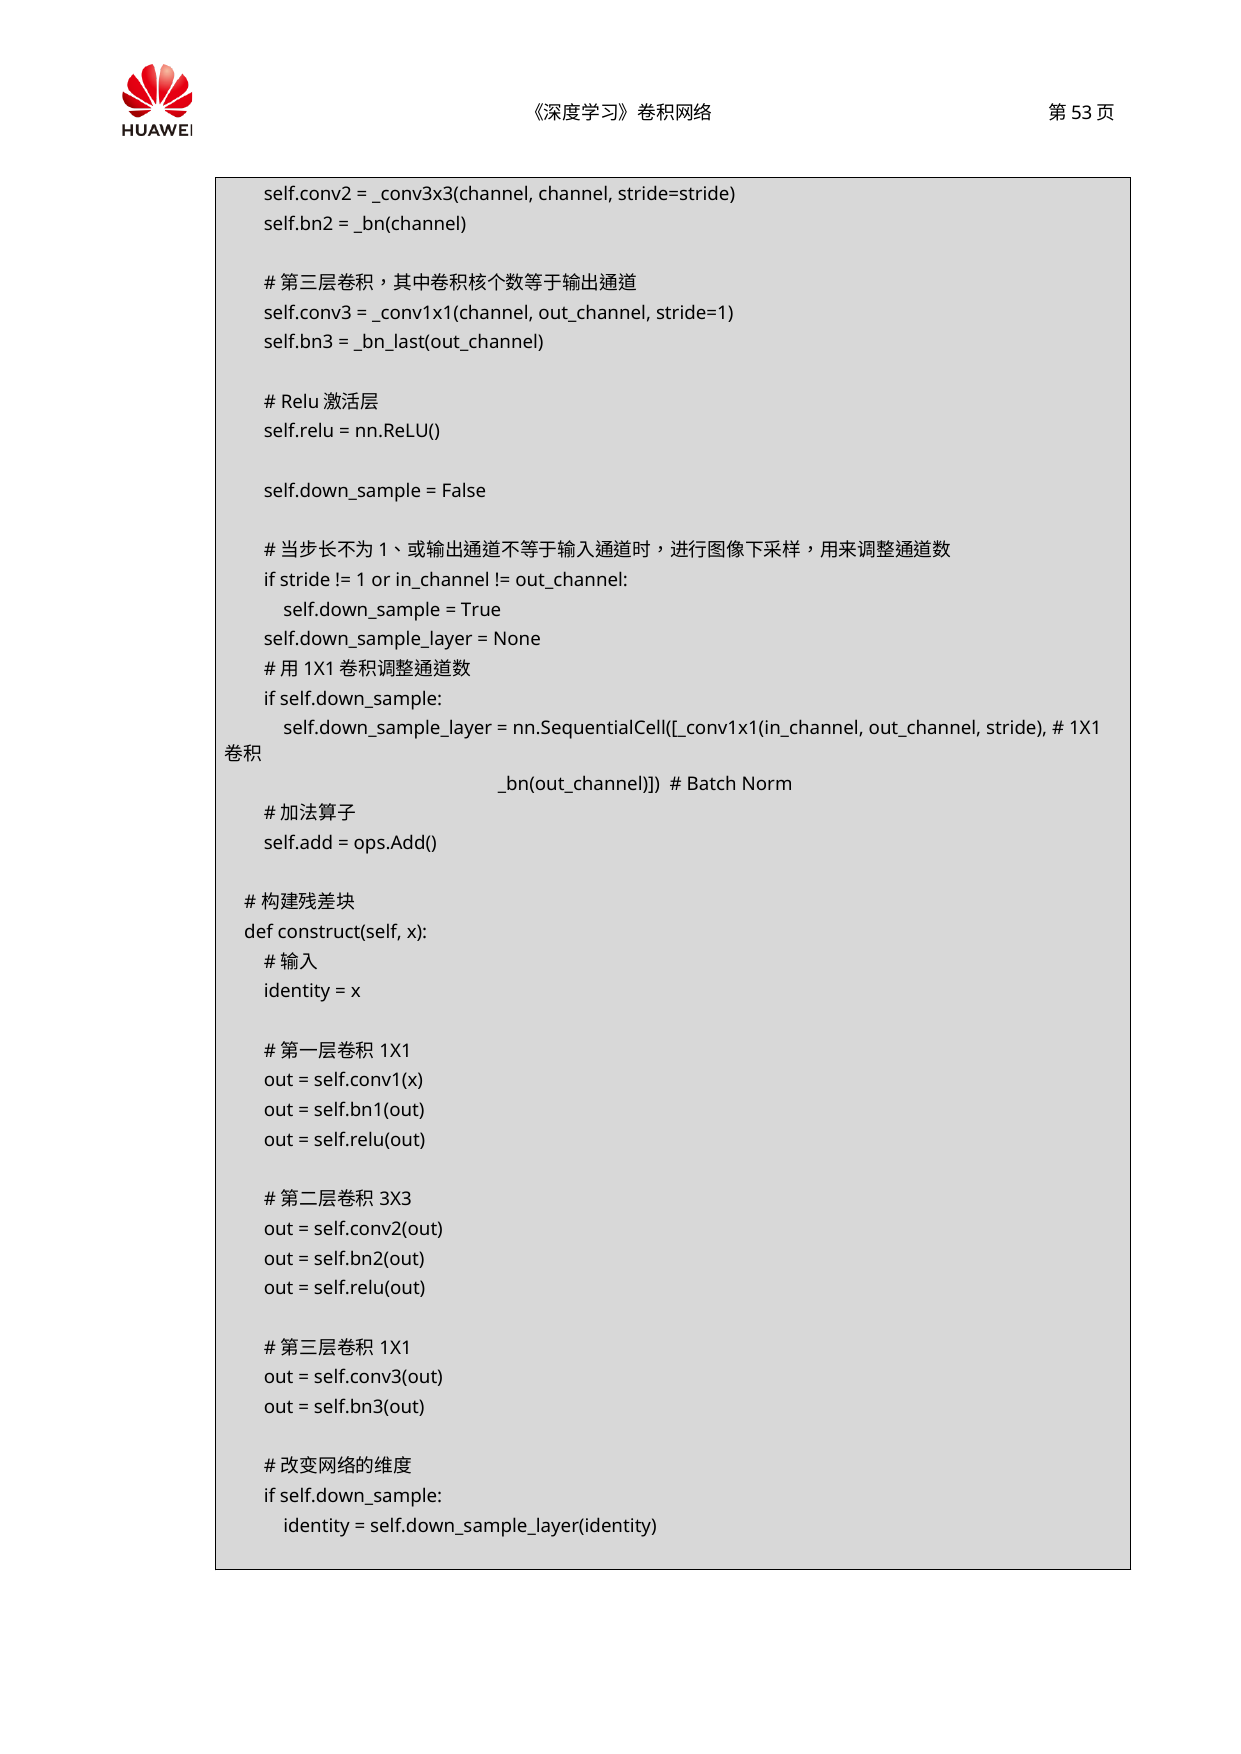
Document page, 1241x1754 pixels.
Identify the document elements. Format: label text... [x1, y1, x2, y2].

text self.down_sample = False [216, 474, 1130, 503]
text out = self.bn1(out) [216, 1093, 1130, 1122]
text out = self.bn3(out) [216, 1390, 1130, 1419]
text self.down_sample_layer = nn.SequentialCell([_conv1x1(in_channel, out_channel, stride), # 1X1卷积 [216, 712, 1130, 766]
text # 当步长不为1、或输出通道不等于输入通道时，进行图像下采样，用来调整通道数 [216, 533, 1130, 562]
text # 第一层卷积 1X1 [216, 1034, 1130, 1063]
text identity = x [216, 974, 1130, 1003]
text if stride != 1 or in_channel != out_channel: [216, 563, 1130, 592]
text out = self.conv3(out) [216, 1361, 1130, 1389]
text out = self.relu(out) [216, 1123, 1130, 1152]
text self.bn2 = _bn(channel) [216, 207, 1130, 236]
text # 第三层卷积 1X1 [216, 1331, 1130, 1359]
text self.bn3 = _bn_last(out_channel) [216, 326, 1130, 354]
text identity = self.down_sample_layer(identity) [216, 1509, 1130, 1538]
text _bn(out_channel)]) # Batch Norm [216, 767, 1130, 795]
text out = self.conv1(x) [216, 1064, 1130, 1092]
text self.relu = nn.ReLU() [216, 415, 1130, 443]
text out = self.relu(out) [216, 1271, 1130, 1300]
text # 用1X1卷积调整通道数 [216, 652, 1130, 681]
text if self.down_sample: [216, 1479, 1130, 1508]
text # 第三层卷积，其中卷积核个数等于输出通道 [216, 266, 1130, 295]
text # 构建残差块 [216, 886, 1130, 914]
text # 输入 [216, 945, 1130, 973]
text self.conv3 = _conv1x1(channel, out_channel, stride=1) [216, 296, 1130, 324]
text # 改变网络的维度 [216, 1449, 1130, 1478]
text if self.down_sample: [216, 682, 1130, 711]
text self.conv2 = _conv3x3(channel, channel, stride=stride) [216, 178, 1130, 206]
text # 第二层卷积 3X3 [216, 1182, 1130, 1211]
text # Relu激活层 [216, 385, 1130, 414]
picture [122, 64, 193, 136]
text out = self.bn2(out) [216, 1242, 1130, 1270]
text def construct(self, x): [216, 915, 1130, 944]
text out = self.conv2(out) [216, 1212, 1130, 1241]
text # 加法算子 [216, 796, 1130, 825]
text self.down_sample_layer = None [216, 622, 1130, 651]
text self.down_sample = True [216, 593, 1130, 621]
text self.add = ops.Add() [216, 826, 1130, 855]
